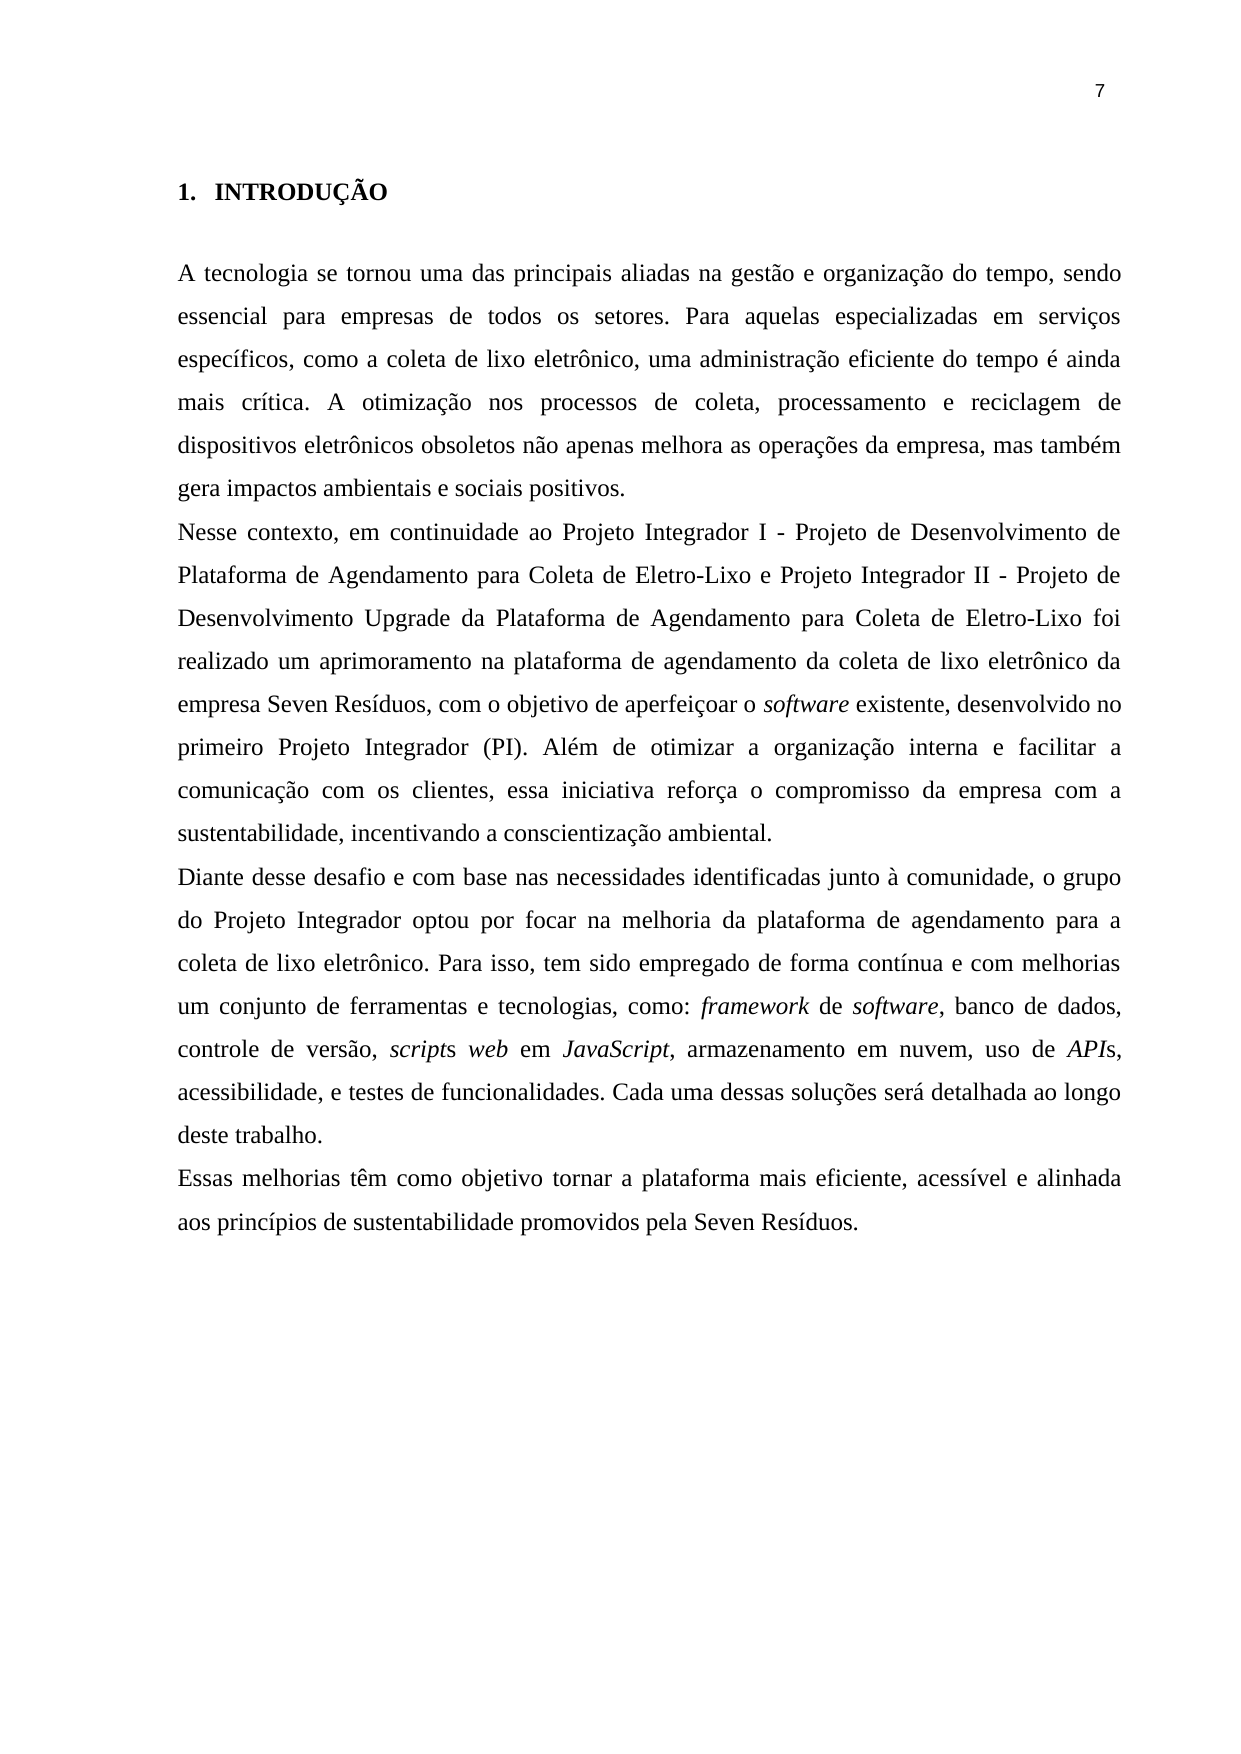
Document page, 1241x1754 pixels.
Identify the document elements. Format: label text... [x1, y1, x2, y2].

text Introdução [177, 177, 1122, 206]
text Diante desse desafio e com base nas necessidades identificadas junto à comunidade, o grupo do Projeto Integrador optou por focar na melhoria da plataforma de agendamento para a coleta de lixo eletrônico. Para isso, tem sido empregado de forma contínua e com melhorias um conjunto de ferramentas e tecnologias, como: framework de software, banco de dados, controle de versão, scripts web em JavaScript, armazenamento em nuvem, uso de APIs, acessibilidade, e testes de funcionalidades. Cada uma dessas soluções será detalhada ao longo deste trabalho. [177, 862, 1122, 1149]
text Nesse contexto, em continuidade ao Projeto Integrador I - Projeto de Desenvolvimento de Plataforma de Agendamento para Coleta de Eletro-Lixo e Projeto Integrador II - Projeto de Desenvolvimento Upgrade da Plataforma de Agendamento para Coleta de Eletro-Lixo foi realizado um aprimoramento na plataforma de agendamento da coleta de lixo eletrônico da empresa Seven Resíduos, com o objetivo de aperfeiçoar o software existente, desenvolvido no primeiro Projeto Integrador (PI). Além de otimizar a organização interna e facilitar a comunicação com os clientes, essa iniciativa reforça o compromisso da empresa com a sustentabilidade, incentivando a conscientização ambiental. [177, 517, 1122, 847]
text A tecnologia se tornou uma das principais aliadas na gestão e organização do tempo, sendo essencial para empresas de todos os setores. Para aquelas especializadas em serviços específicos, como a coleta de lixo eletrônico, uma administração eficiente do tempo é ainda mais crítica. A otimização nos processos de coleta, processamento e reciclagem de dispositivos eletrônicos obsoletos não apenas melhora as operações da empresa, mas também gera impactos ambientais e sociais positivos. [177, 258, 1122, 502]
text Essas melhorias têm como objetivo tornar a plataforma mais eficiente, acessível e alinhada aos princípios de sustentabilidade promovidos pela Seven Resíduos. [177, 1163, 1122, 1235]
